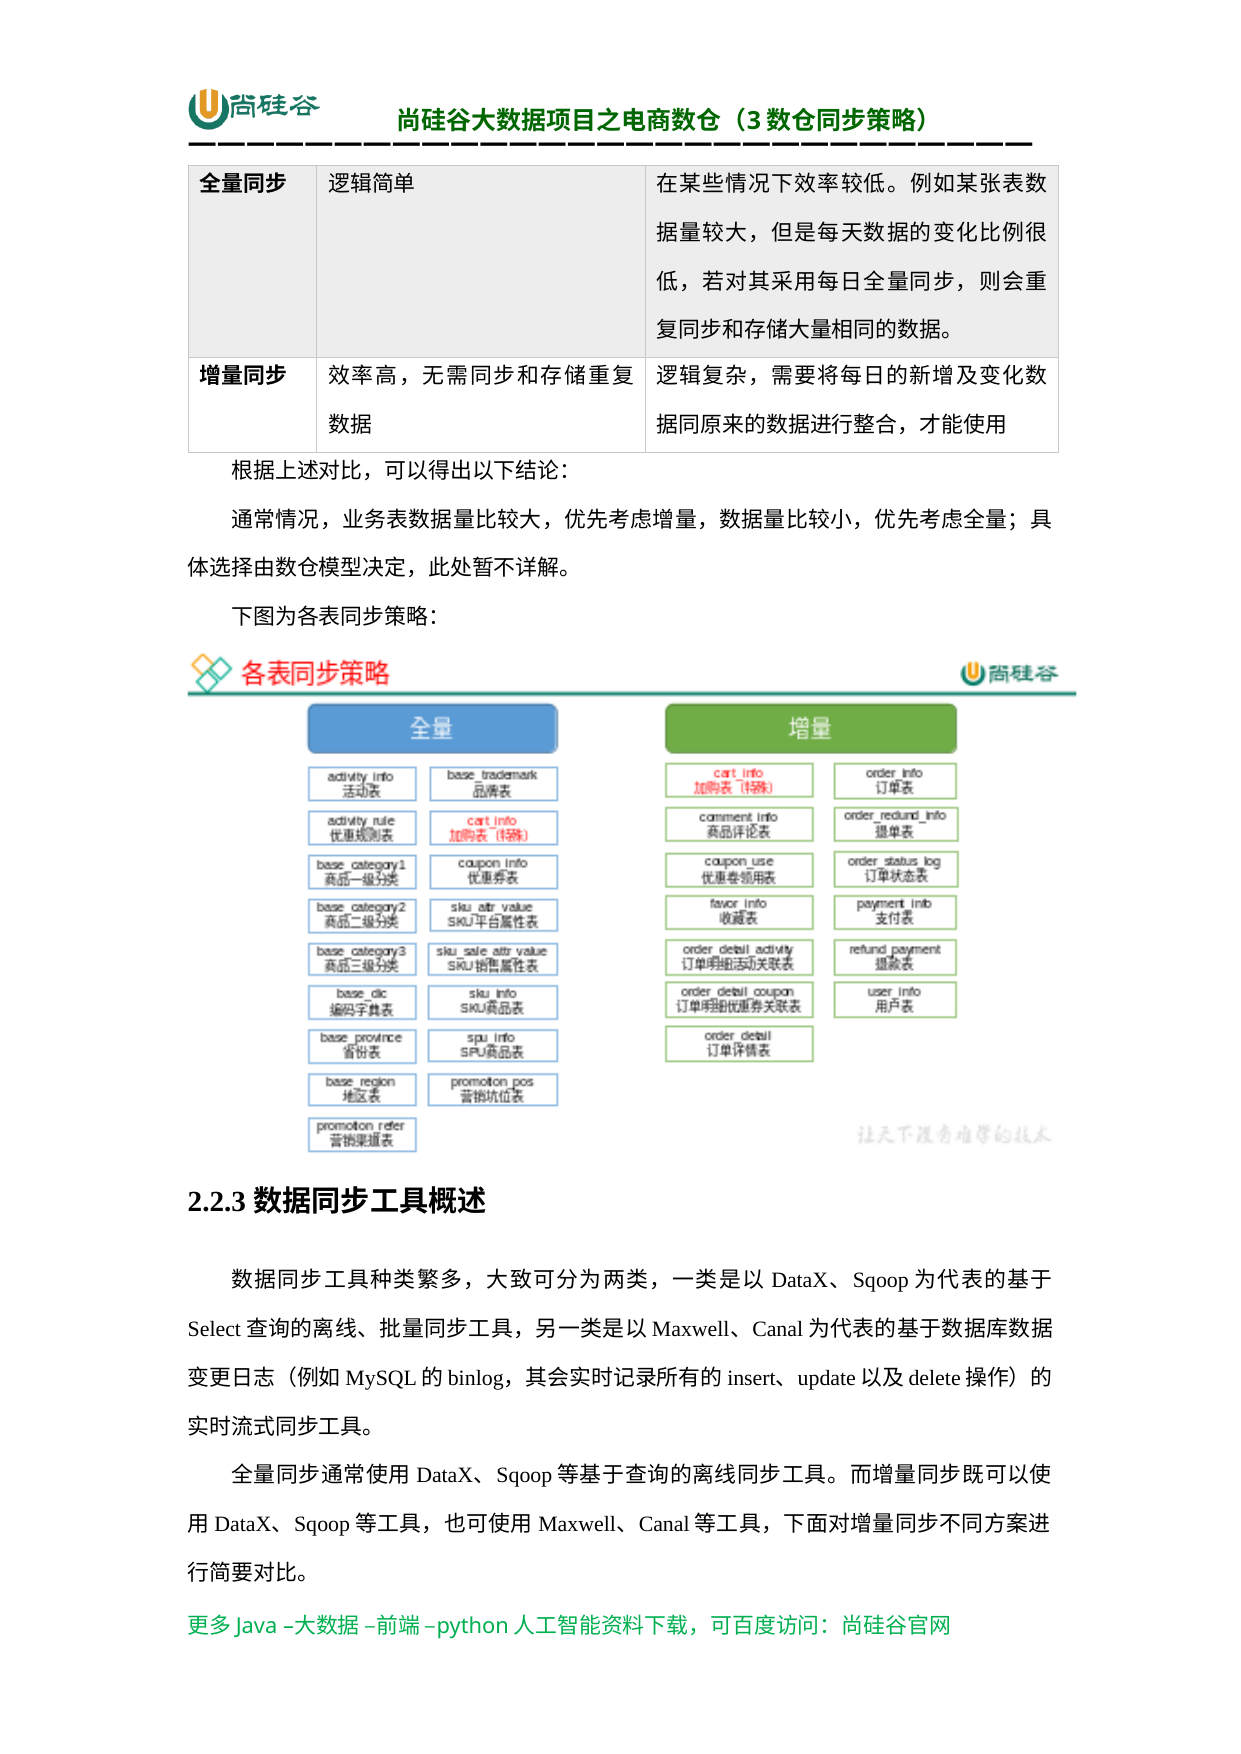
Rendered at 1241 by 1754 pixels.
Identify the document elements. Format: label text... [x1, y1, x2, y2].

table_cell 逻辑复杂，需要将每日的新增及变化数据同原来的数据进行整合，才能使用 [646, 358, 1058, 452]
table_cell 效率高，无需同步和存储重复数据 [317, 358, 645, 452]
text 根据上述对比，可以得出以下结论： [187, 453, 1053, 485]
text 数据同步工具种类繁多，大致可分为两类，一类是以DataX、Sqoop为代表的基于Select查询的离线、批量同步工具，另一类是以Maxwell、Canal为代表的基于数据库数据变更日志（例如MySQL的binlog，其会实时记录所有的insert、update以及delete操作）的实时流式同步工具。 [187, 1262, 1053, 1441]
table_cell 逻辑简单 [317, 166, 645, 357]
table_cell 增量同步 [189, 358, 316, 452]
subtitle 2.2.3 数据同步工具概述 [187, 1167, 1053, 1232]
text 通常情况，业务表数据量比较大，优先考虑增量，数据量比较小，优先考虑全量；具体选择由数仓模型决定，此处暂不详解。 [187, 501, 1053, 582]
text 下图为各表同步策略： [187, 598, 1053, 631]
table_cell 全量同步 [189, 166, 316, 357]
table_cell 在某些情况下效率较低。例如某张表数据量较大，但是每天数据的变化比例很低，若对其采用每日全量同步，则会重复同步和存储大量相同的数据。 [646, 166, 1058, 357]
picture [187, 88, 320, 130]
text 全量同步通常使用DataX、Sqoop等基于查询的离线同步工具。而增量同步既可以使用DataX、Sqoop等工具，也可使用Maxwell、Canal等工具，下面对增量同步不同方案进行简要对比。 [187, 1457, 1053, 1587]
